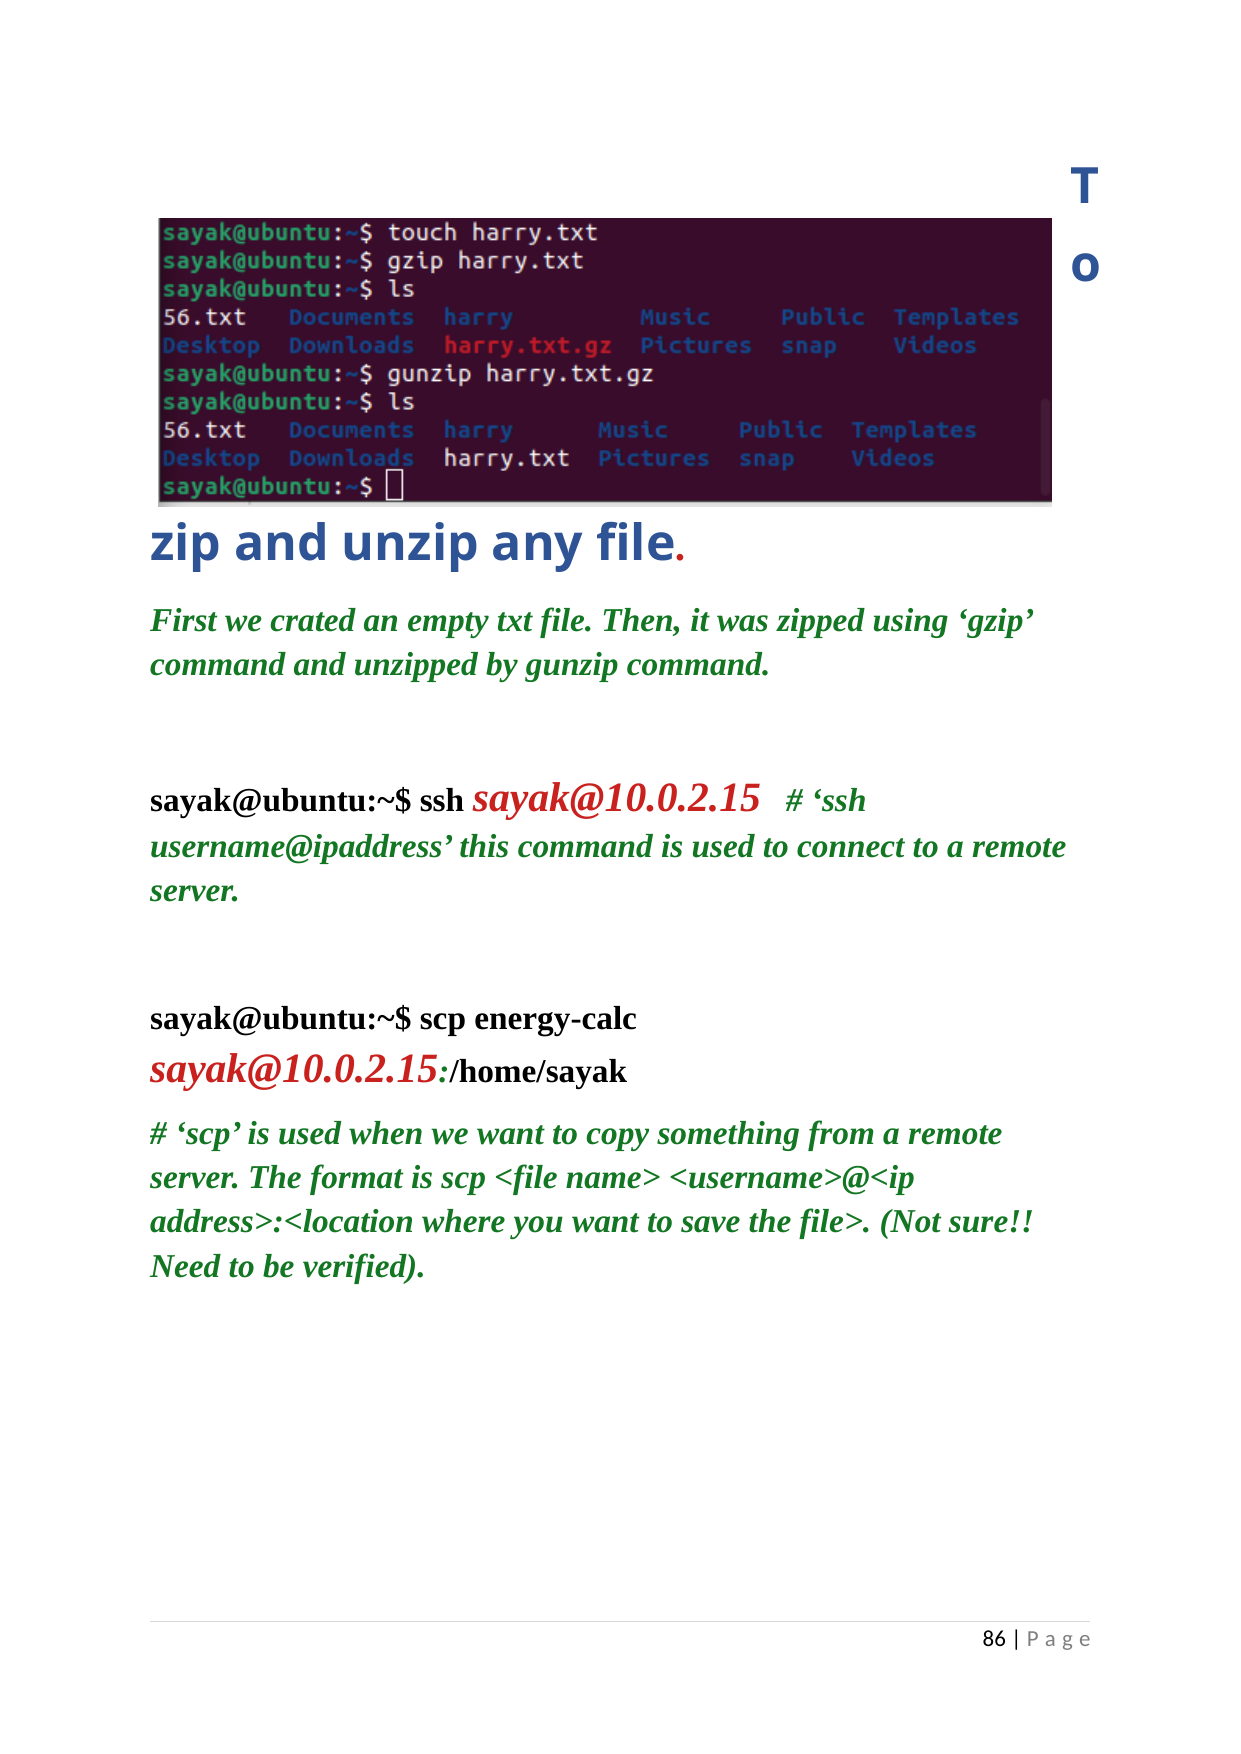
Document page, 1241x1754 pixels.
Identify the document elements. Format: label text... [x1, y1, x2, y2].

picture [158, 218, 1052, 507]
text sayak@ubuntu:~$ scp energy-calc sayak@10.0.2.15:/home/sayak [150, 998, 1090, 1092]
text sayak@ubuntu:~$ ssh sayak@10.0.2.15 # ‘ssh username@ipaddress’ this command is used to connect to a remote server. [150, 772, 1090, 908]
text First we crated an empty txt file. Then, it was zipped using ‘gzip’ command and unzipped by gunzip command. [150, 600, 1090, 682]
text # ‘scp’ is used when we want to copy something from a remote server. The format is scp <file name> <username>@<ip address>:<location where you want to save the file>. (Not sure!! Need to be verified). [150, 1114, 1090, 1284]
